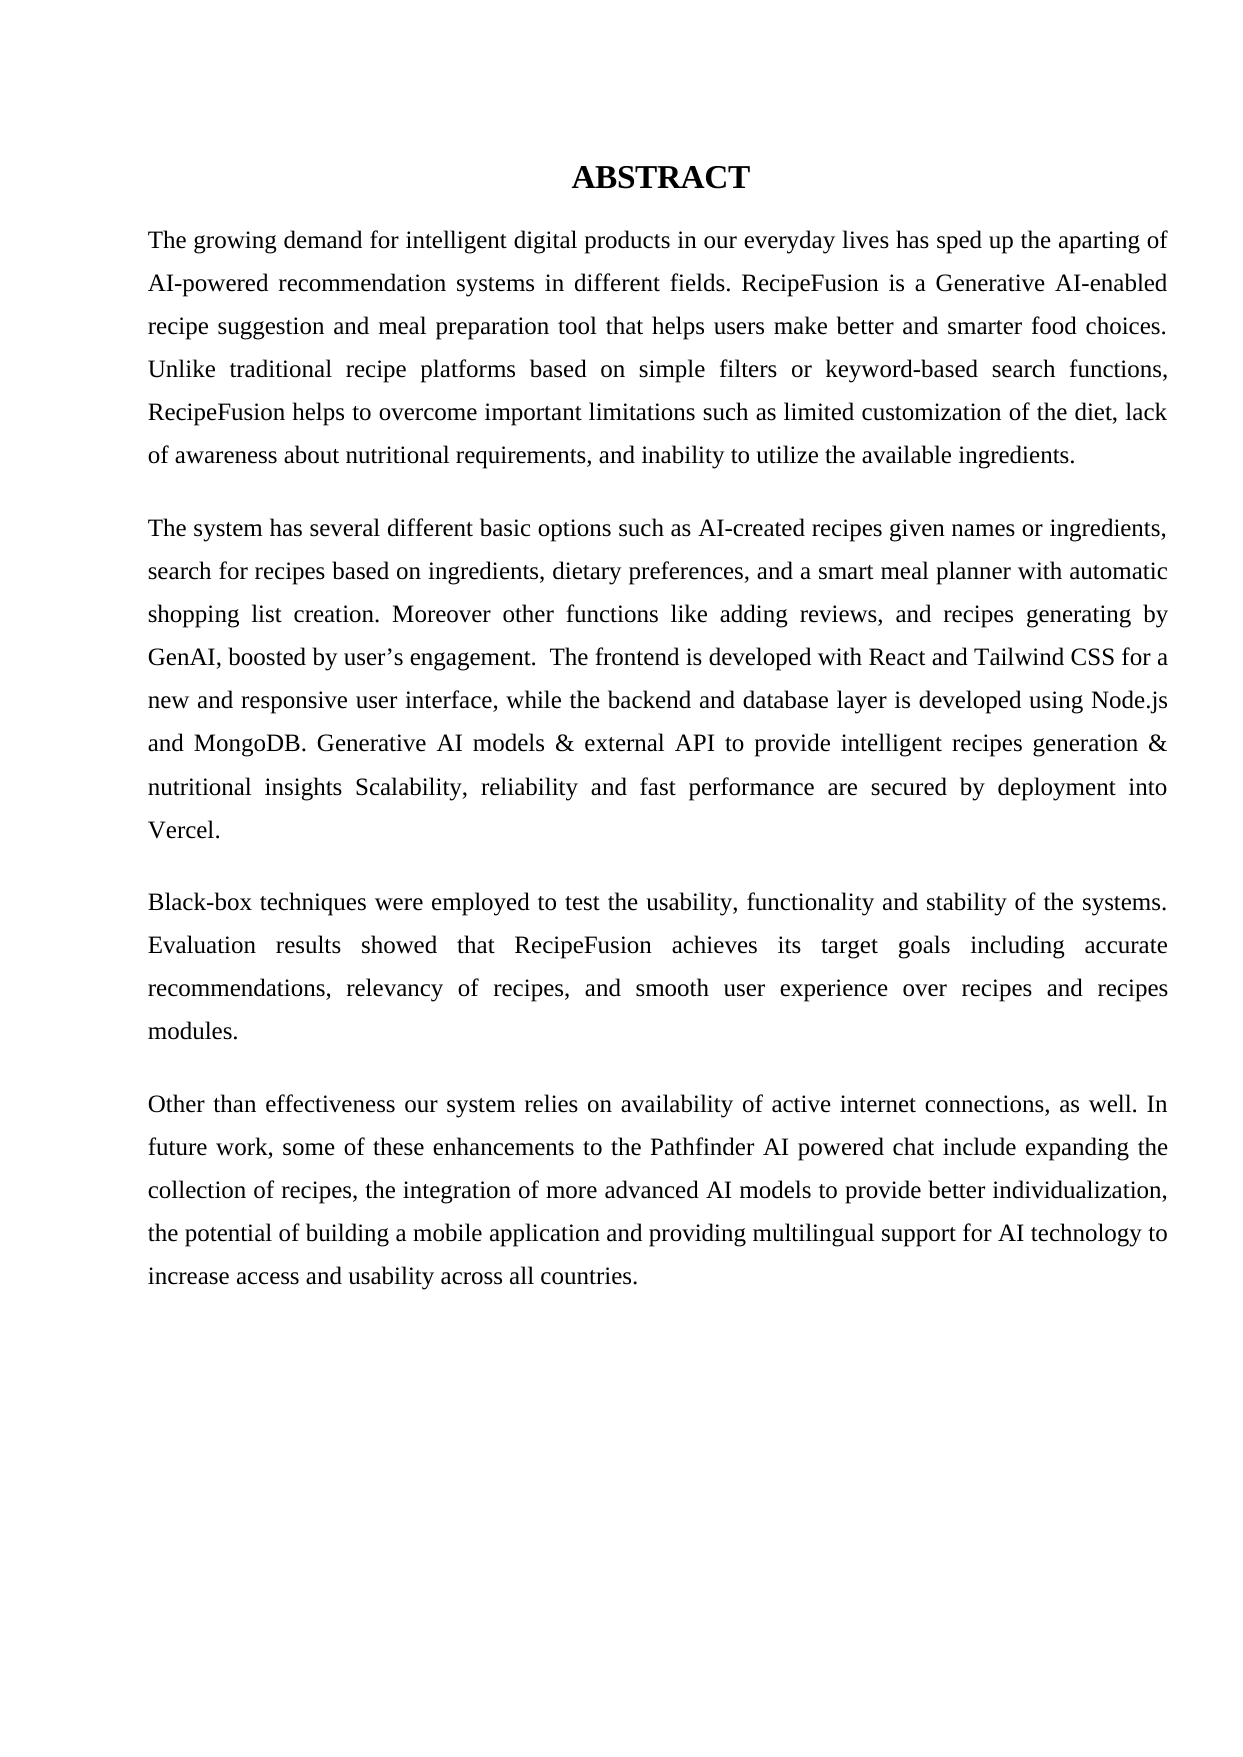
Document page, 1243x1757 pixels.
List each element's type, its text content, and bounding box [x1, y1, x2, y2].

text The growing demand for intelligent digital products in our everyday lives has sped up the aparting of AI-powered recommendation systems in different fields. RecipeFusion is a Generative AI-enabled recipe suggestion and meal preparation tool that helps users make better and smarter food choices. Unlike traditional recipe platforms based on simple filters or keyword-based search functions, RecipeFusion helps to overcome important limitations such as limited customization of the diet, lack of awareness about nutritional requirements, and inability to utilize the available ingredients. [148, 225, 1169, 469]
text The system has several different basic options such as AI-created recipes given names or ingredients, search for recipes based on ingredients, dietary preferences, and a smart meal planner with automatic shopping list creation. Moreover other functions like adding reviews, and recipes generating by GenAI, boosted by user’s engagement. The frontend is developed with React and Tailwind CSS for a new and responsive user interface, while the backend and database layer is developed using Node.js and MongoDB. Generative AI models & external API to provide intelligent recipes generation & nutritional insights Scalability, reliability and fast performance are secured by deployment into Vercel. [148, 513, 1169, 843]
text Black-box techniques were employed to test the usability, functionality and stability of the systems. Evaluation results showed that RecipeFusion achieves its target goals including accurate recommendations, relevancy of recipes, and smooth user experience over recipes and recipes modules. [148, 887, 1169, 1045]
text ABSTRACT [148, 157, 1174, 196]
text Other than effectiveness our system relies on availability of active internet connections, as well. In future work, some of these enhancements to the Pathfinder AI powered chat include expanding the collection of recipes, the integration of more advanced AI models to provide better individualization, the potential of building a mobile application and providing multilingual support for AI technology to increase access and usability across all countries. [148, 1089, 1169, 1290]
